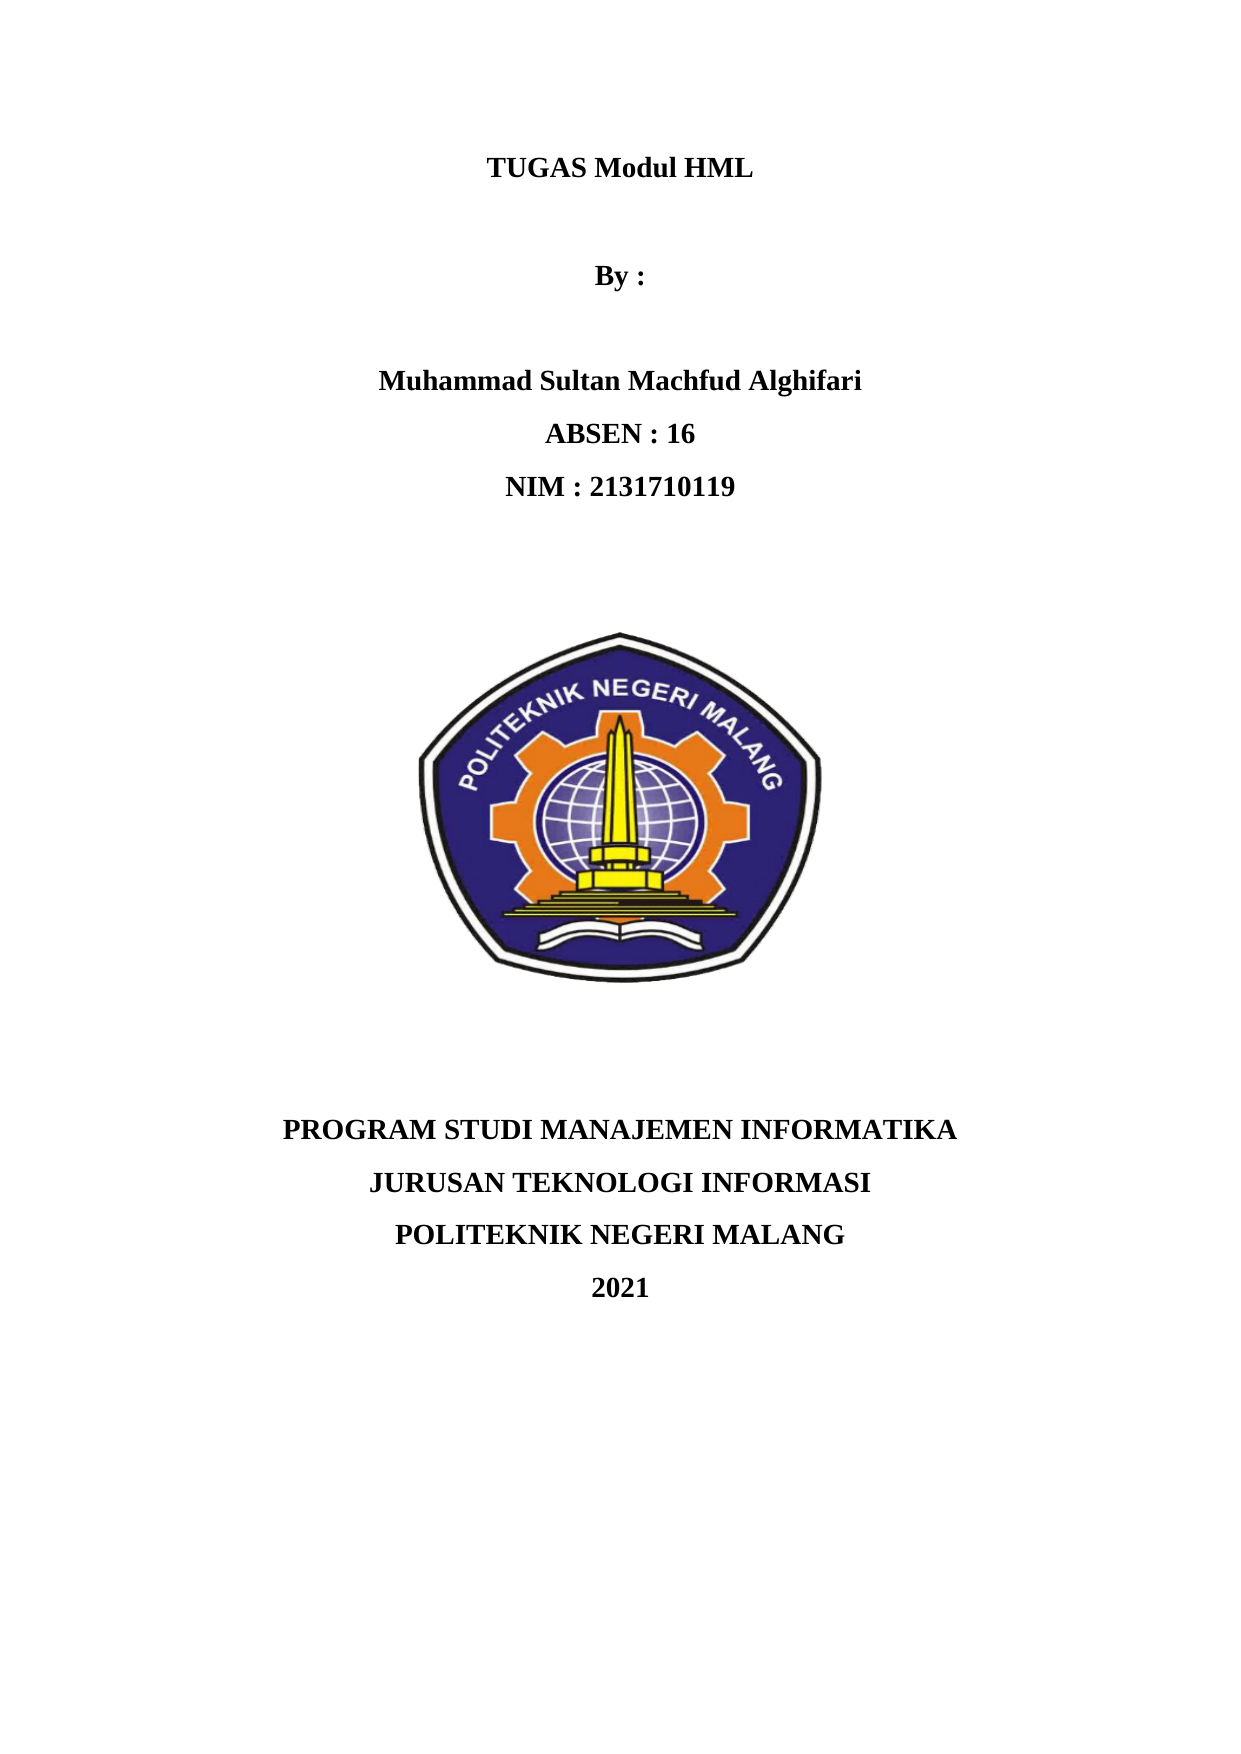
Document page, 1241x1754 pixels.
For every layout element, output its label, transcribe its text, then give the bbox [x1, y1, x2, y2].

text TUGAS Modul HML [150, 150, 1090, 183]
text 2021 [150, 1270, 1090, 1304]
text ABSEN : 16 [150, 416, 1090, 450]
text JURUSAN TEKNOLOGI INFORMASI [150, 1165, 1090, 1198]
text PROGRAM STUDI MANAJEMEN INFORMATIKA [150, 1112, 1090, 1145]
text By : [150, 258, 1090, 291]
text NIM : 2131710119 [150, 469, 1090, 503]
text POLITEKNIK NEGERI MALANG [150, 1217, 1090, 1251]
picture [418, 632, 822, 983]
text Muhammad Sultan Machfud Alghifari [150, 363, 1090, 397]
